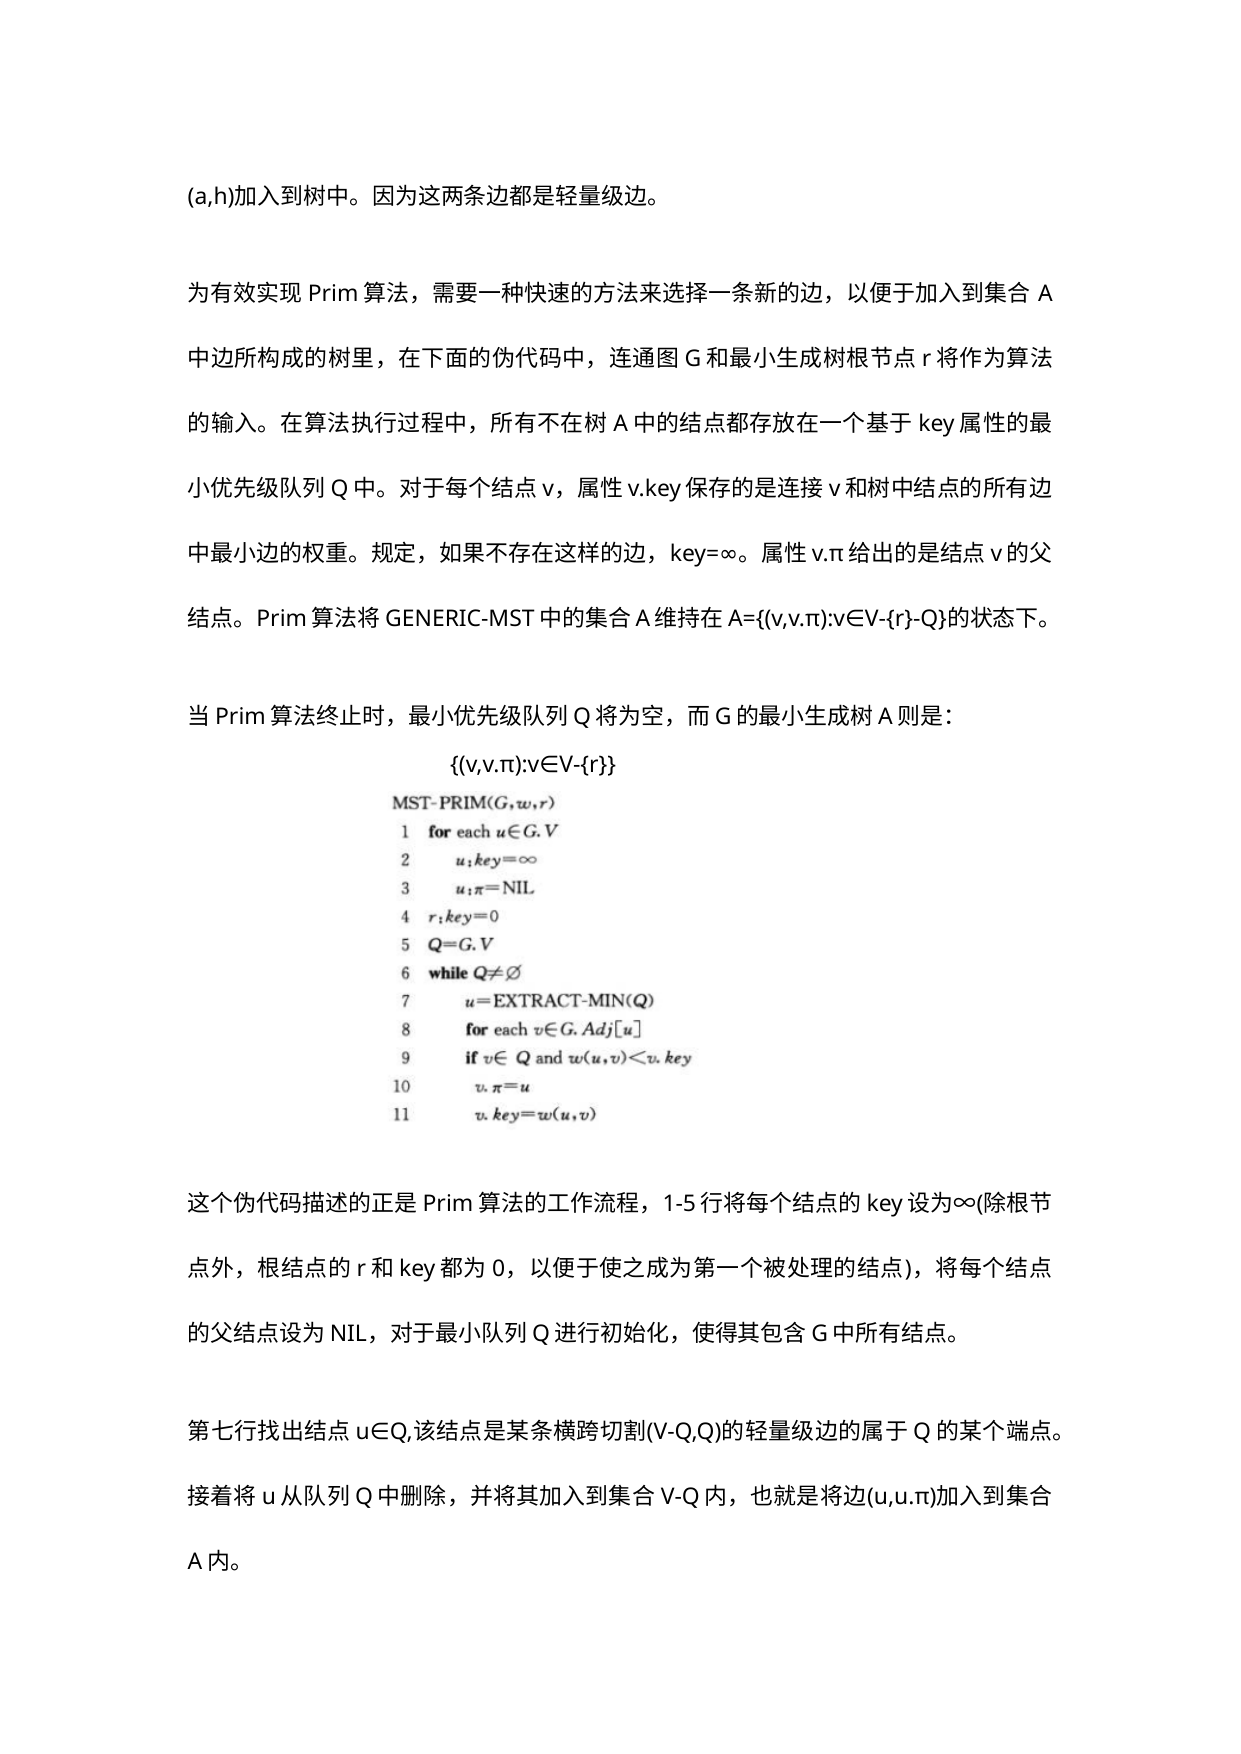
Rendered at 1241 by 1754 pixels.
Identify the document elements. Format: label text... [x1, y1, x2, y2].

text 这个伪代码描述的正是Prim算法的工作流程，1-5行将每个结点的key设为∞(除根节点外，根结点的r和key都为0，以便于使之成为第一个被处理的结点)，将每个结点的父结点设为NIL，对于最小队列Q进行初始化，使得其包含G中所有结点。 [187, 1169, 1053, 1364]
picture [363, 790, 764, 1131]
text 当Prim算法终止时，最小优先级队列Q将为空，而G的最小生成树A则是： [187, 682, 1053, 747]
text 为有效实现Prim算法，需要一种快速的方法来选择一条新的边，以便于加入到集合A中边所构成的树里，在下面的伪代码中，连通图G和最小生成树根节点r将作为算法的输入。在算法执行过程中，所有不在树A中的结点都存放在一个基于key属性的最小优先级队列Q中。对于每个结点v，属性v.key保存的是连接v和树中结点的所有边中最小边的权重。规定，如果不存在这样的边，key=∞。属性v.π给出的是结点v的父结点。Prim算法将GENERIC-MST中的集合A维持在A={(v,v.π):v∈V-{r}-Q}的状态下。 [187, 259, 1053, 649]
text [187, 162, 1053, 227]
text 第七行找出结点u∈Q,该结点是某条横跨切割(V-Q,Q)的轻量级边的属于Q的某个端点。接着将u从队列Q中删除，并将其加入到集合V-Q内，也就是将边(u,u.π)加入到集合A内。 [187, 1397, 1053, 1592]
text {(v,v.π):v∈V-{r}} [187, 747, 1053, 779]
